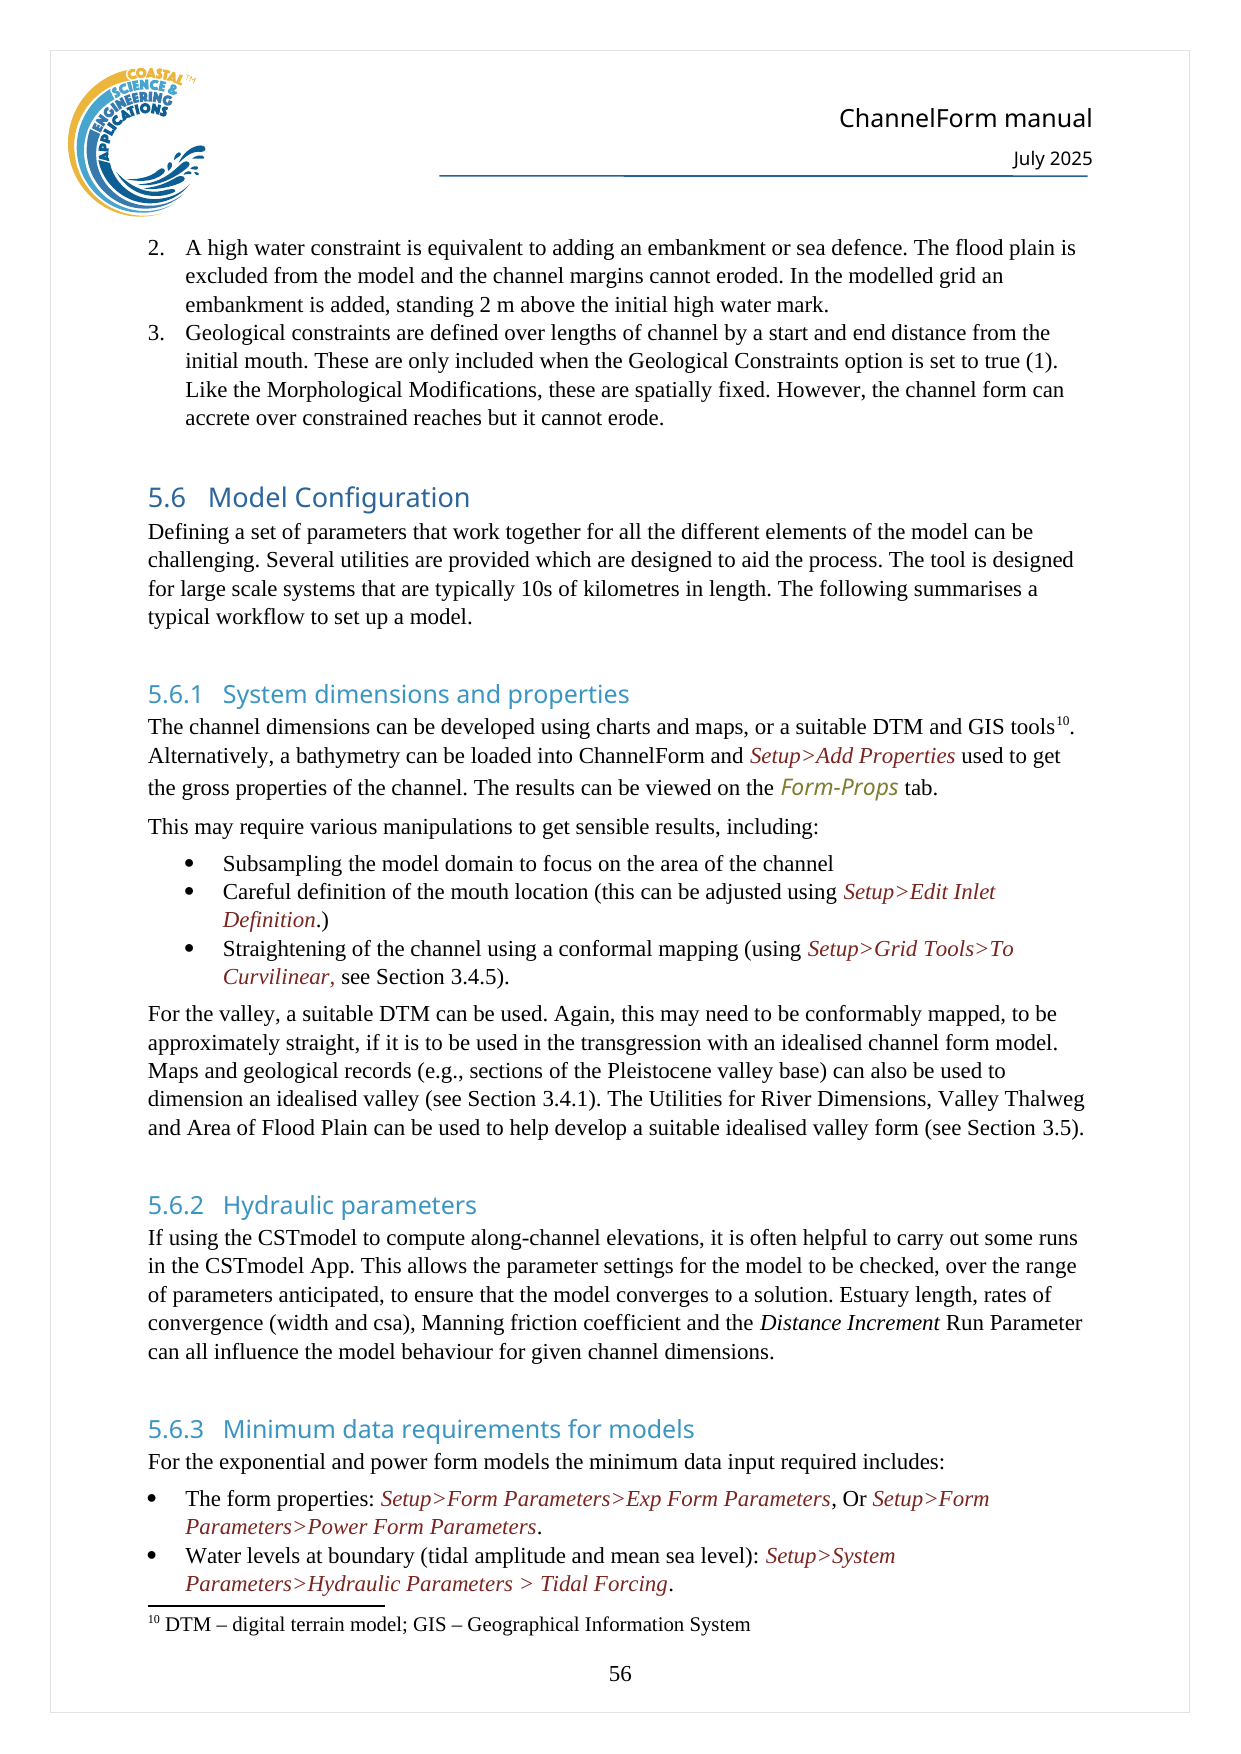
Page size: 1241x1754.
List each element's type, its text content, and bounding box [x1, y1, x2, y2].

text If using the CSTmodel to compute along-channel elevations, it is often helpful to carry out some runs in the CSTmodel App. This allows the parameter settings for the model to be checked, over the range of parameters anticipated, to ensure that the model converges to a solution. Estuary length, rates of convergence (width and csa), Manning friction coefficient and the Distance Increment Run Parameter can all influence the model behaviour for given channel dimensions. [148, 1224, 1093, 1364]
list Subsampling the model domain to focus on the area of the channel [185, 849, 1093, 876]
list Careful definition of the mouth location (this can be adjusted using Setup>Edit Inlet Definition.) [185, 878, 1093, 933]
list The form properties: Setup>Form Parameters>Exp Form Parameters, Or Setup>Form Parameters>Power Form Parameters. [148, 1485, 1093, 1540]
list Straightening of the channel using a conformal mapping (using Setup>Grid Tools>To Curvilinear, see Section 3.4.5). [185, 935, 1093, 990]
subtitle System dimensions and properties [148, 677, 1093, 711]
list Water levels at boundary (tidal amplitude and mean sea level): Setup>System Parameters>Hydraulic Parameters > Tidal Forcing. [148, 1542, 1093, 1597]
text Defining a set of parameters that work together for all the different elements of the model can be challenging. Several utilities are provided which are designed to aid the process. The tool is designed for large scale systems that are typically 10s of kilometres in length. The following summarises a typical workflow to set up a model. [148, 518, 1093, 629]
text This may require various manipulations to get sensible results, including: [148, 813, 1093, 839]
text The channel dimensions can be developed using charts and maps, or a suitable DTM and GIS tools. Alternatively, a bathymetry can be loaded into ChannelForm and Setup>Add Properties used to get the gross properties of the channel. The results can be viewed on the Form-Props tab. [148, 713, 1093, 802]
text For the valley, a suitable DTM can be used. Again, this may need to be conformably mapped, to be approximately straight, if it is to be used in the transgression with an idealised channel form model. Maps and geological records (e.g., sections of the Pleistocene valley base) can also be used to dimension an idealised valley (see Section 3.4.1). The Utilities for River Dimensions, Valley Thalweg and Area of Flood Plain can be used to help develop a suitable idealised valley form (see Section 3.5). [148, 1000, 1093, 1140]
list A high water constraint is equivalent to adding an embankment or sea defence. The flood plain is excluded from the model and the channel margins cannot eroded. In the modelled grid an embankment is added, standing 2 m above the initial high water mark. [148, 234, 1093, 317]
list Geological constraints are defined over lengths of channel by a start and end distance from the initial mouth. These are only included when the Geological Constraints option is set to true (1). Like the Morphological Modifications, these are spatially fixed. However, the channel form can accrete over constrained reaches but it cannot erode. [148, 319, 1093, 431]
subtitle Hydraulic parameters [148, 1187, 1093, 1221]
subtitle Minimum data requirements for models [148, 1411, 1093, 1446]
text For the exponential and power form models the minimum data input required includes: [148, 1448, 1093, 1474]
subtitle Model Configuration [148, 478, 1093, 515]
